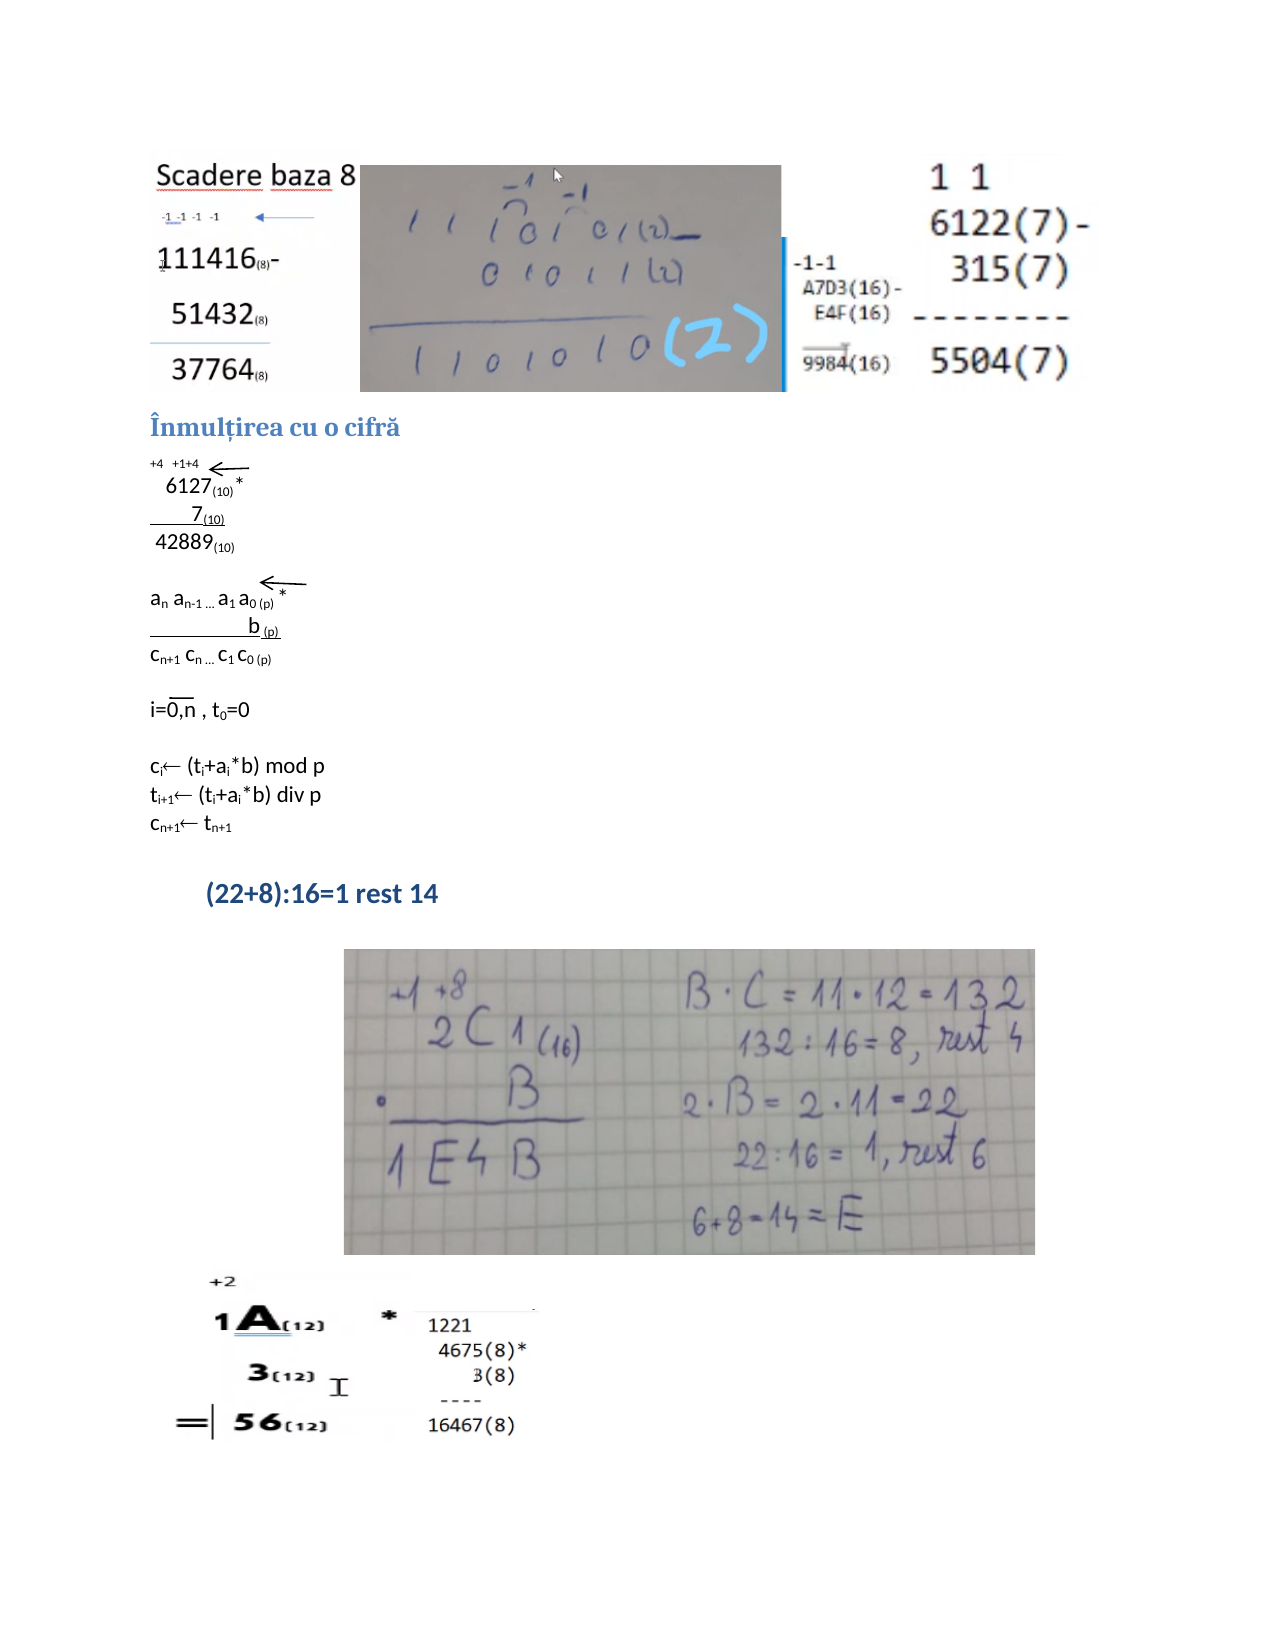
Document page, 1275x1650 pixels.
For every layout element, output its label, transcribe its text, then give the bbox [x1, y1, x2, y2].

subtitle Înmulțirea cu o cifră [150, 412, 1125, 443]
text cn+1 cn ... c1 c0 (p) [150, 639, 1125, 668]
text cn+1¬ tn+1 [150, 808, 1125, 836]
picture [150, 949, 1035, 1442]
text an an-1 ... a1 a0 (p) * [150, 583, 1125, 612]
text ti+1¬ (ti+ai*b) div p [150, 780, 1125, 808]
text i=0,n , t0=0 [150, 696, 1125, 724]
text ci¬ (ti+ai*b) mod p [150, 752, 1125, 780]
text b (p) [150, 612, 1125, 639]
text 7(10) [150, 499, 1125, 527]
text 42889(10) [150, 527, 1125, 556]
picture [150, 150, 1100, 392]
text +4 +1+4 [150, 443, 1125, 471]
text 6127(10)* [150, 471, 1125, 499]
